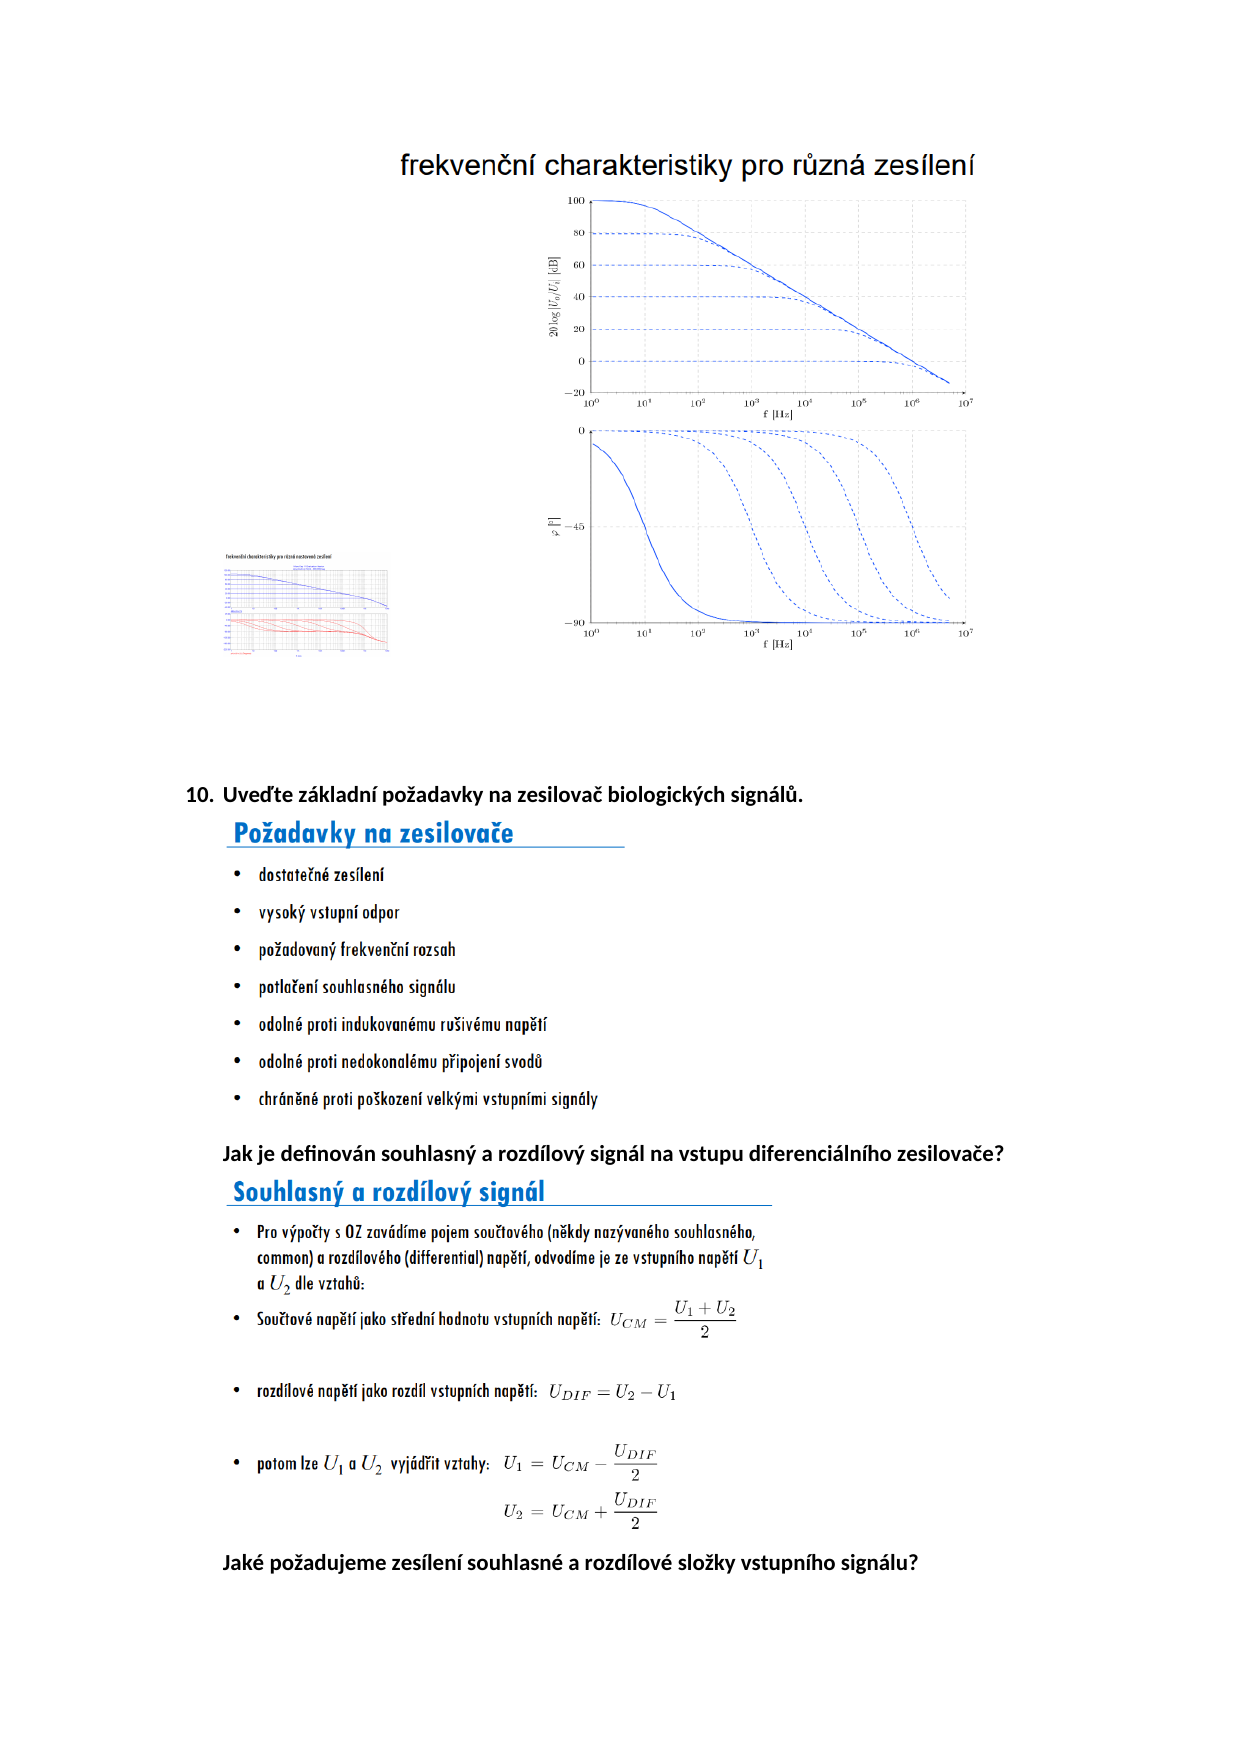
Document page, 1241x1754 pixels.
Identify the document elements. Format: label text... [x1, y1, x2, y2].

picture [222, 1169, 773, 1546]
text Jaké požadujeme zesílení souhlasné a rozdílové složky vstupního signálu? [223, 1548, 1093, 1576]
picture [222, 810, 625, 1137]
text Jak je definován souhlasný a rozdílový signál na vstupu diferenciálního zesilovače? [223, 1139, 1093, 1167]
picture [222, 147, 996, 657]
list Uveďte základní požadavky na zesilovač biologických signálů. [185, 780, 1093, 808]
